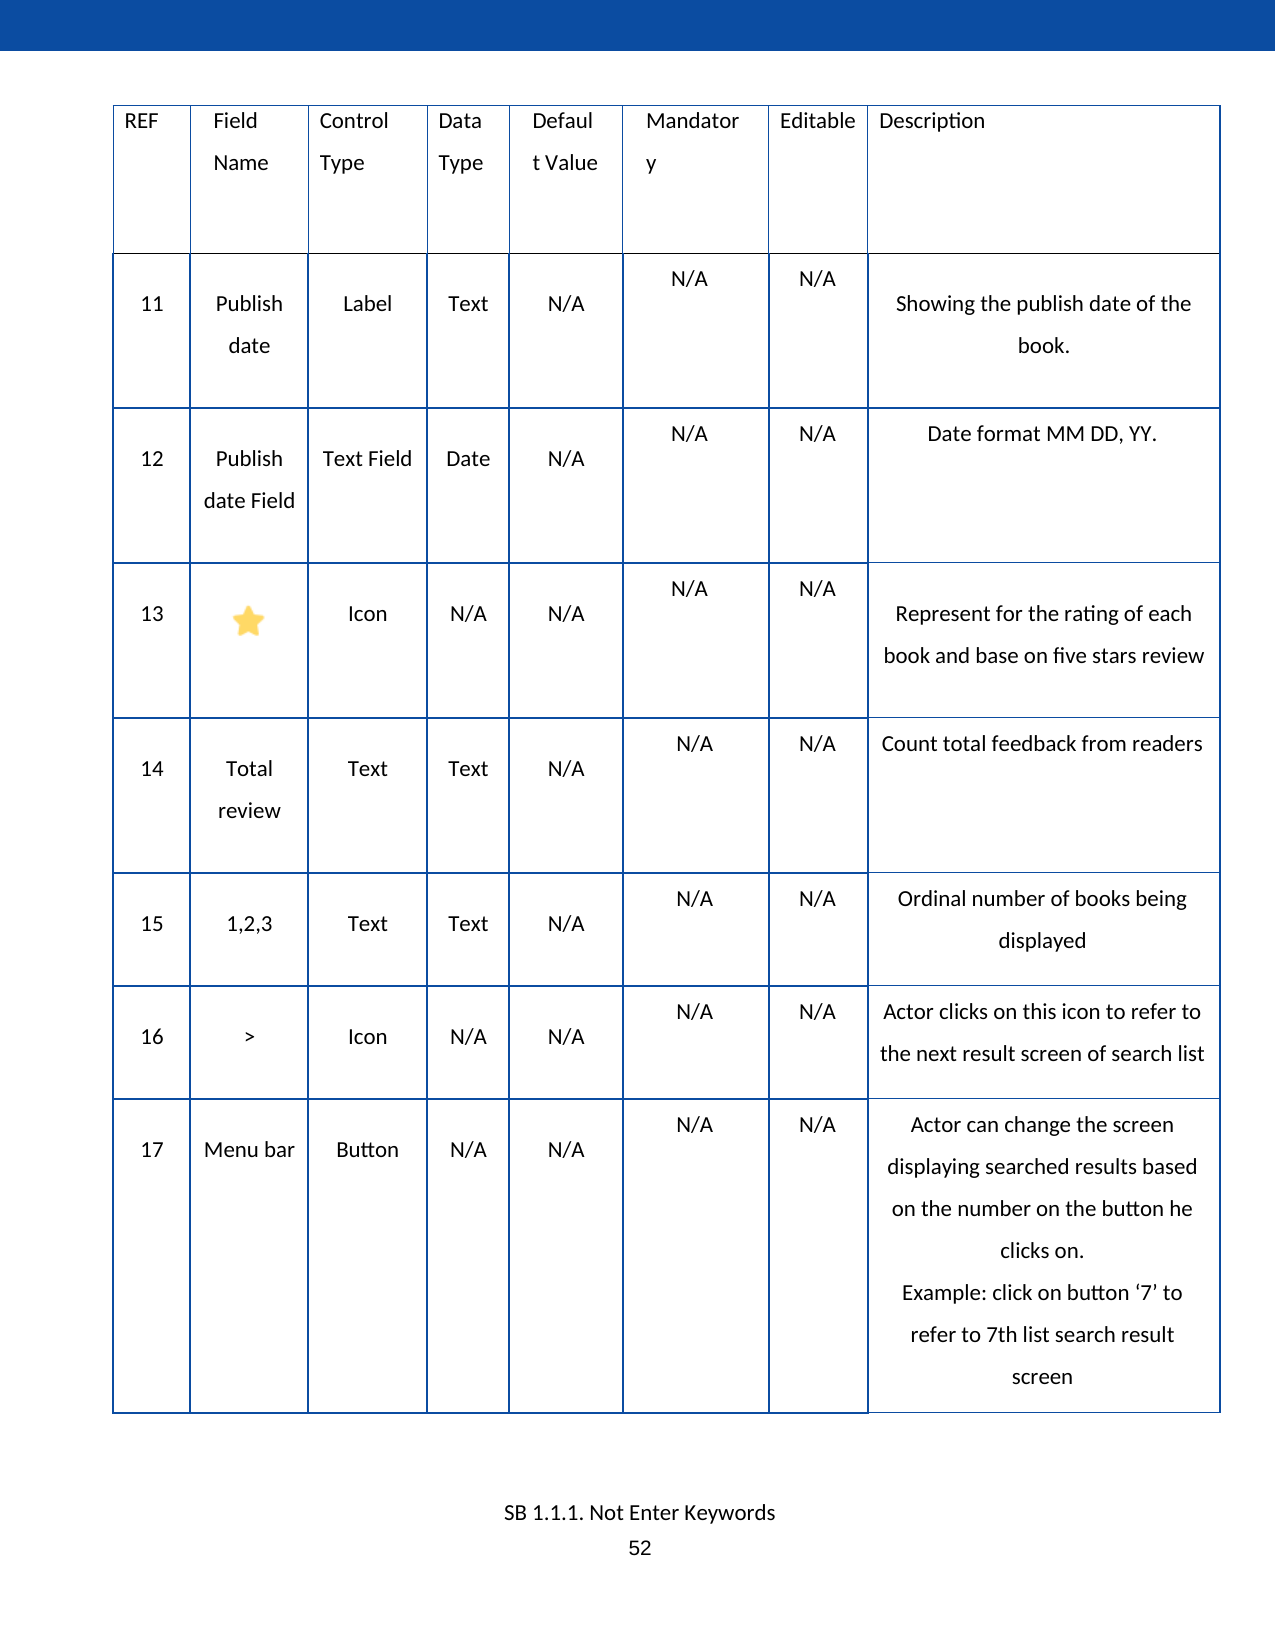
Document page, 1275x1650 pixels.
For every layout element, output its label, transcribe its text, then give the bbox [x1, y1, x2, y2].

table_cell Date format MM DD, YY. [869, 409, 1219, 562]
table_cell 1,2,3 [191, 874, 307, 984]
table_cell N/A [428, 564, 508, 717]
table_cell Represent for the rating of each book and base on five stars review [869, 563, 1219, 717]
table_cell Total review [191, 719, 307, 872]
table_cell N/A [510, 874, 622, 984]
table_cell 13 [114, 564, 189, 717]
table_cell N/A [510, 409, 622, 562]
picture [222, 599, 276, 646]
table_cell N/A [624, 409, 768, 562]
table_cell N/A [510, 254, 622, 407]
table_cell 11 [114, 254, 189, 407]
table_cell N/A [624, 564, 768, 717]
table_cell Ordinal number of books being displayed [869, 873, 1219, 984]
table_cell Icon [309, 564, 426, 717]
table_header Data Type [428, 106, 509, 253]
table_cell N/A [770, 719, 867, 872]
table_header Control Type [309, 106, 427, 253]
table_cell Icon [309, 987, 426, 1097]
table_cell > [191, 987, 307, 1097]
table_cell Actor can change the screen displaying searched results based on the number on the button he clicks on. Example: click on button ‘7’ to refer to 7th list search result screen [869, 1099, 1219, 1412]
table_cell Publish date Field [191, 409, 307, 562]
table_cell Count total feedback from readers [869, 718, 1219, 872]
table_cell Text [428, 254, 508, 407]
table_cell N/A [510, 719, 622, 872]
table_cell Menu bar [191, 1100, 307, 1412]
table_cell Text [309, 874, 426, 984]
table_cell Date [428, 409, 508, 562]
table_cell N/A [770, 254, 867, 407]
table_cell N/A [624, 1100, 768, 1412]
table_cell Text Field [309, 409, 426, 562]
table_header Field Name [191, 106, 308, 253]
table_header Default Value [510, 106, 622, 253]
table_cell N/A [770, 987, 867, 1097]
table_cell 17 [114, 1100, 189, 1412]
table_cell N/A [770, 409, 867, 562]
table_cell Publish date [191, 254, 307, 407]
table_cell N/A [770, 564, 867, 717]
table_cell 16 [114, 987, 189, 1097]
table_header Description [868, 106, 1219, 253]
table_cell N/A [770, 874, 867, 984]
table_cell N/A [624, 874, 768, 984]
table_cell 14 [114, 719, 189, 872]
table_cell Text [428, 874, 508, 984]
table_header Editable [769, 106, 867, 253]
table_cell N/A [624, 719, 768, 872]
table_cell N/A [428, 1100, 508, 1412]
table_header REF [114, 106, 190, 253]
table_cell Text [428, 719, 508, 872]
text SB 1.1.1. Not Enter Keywords [112, 1498, 1167, 1526]
table_cell N/A [510, 987, 622, 1097]
table_cell N/A [624, 987, 768, 1097]
table_cell Label [309, 254, 426, 407]
table_cell Actor clicks on this icon to refer to the next result screen of search list [869, 986, 1219, 1097]
table_header Mandatory [623, 106, 768, 253]
table_cell 15 [114, 874, 189, 984]
table_cell Showing the publish date of the book. [869, 254, 1219, 407]
table_cell N/A [428, 987, 508, 1097]
table_cell Text [309, 719, 426, 872]
table_cell N/A [624, 254, 768, 407]
table_cell [191, 564, 307, 717]
table_cell N/A [770, 1100, 867, 1412]
table_cell 12 [114, 409, 189, 562]
table_cell N/A [510, 1100, 622, 1412]
table_cell N/A [510, 564, 622, 717]
table_cell Button [309, 1100, 426, 1412]
